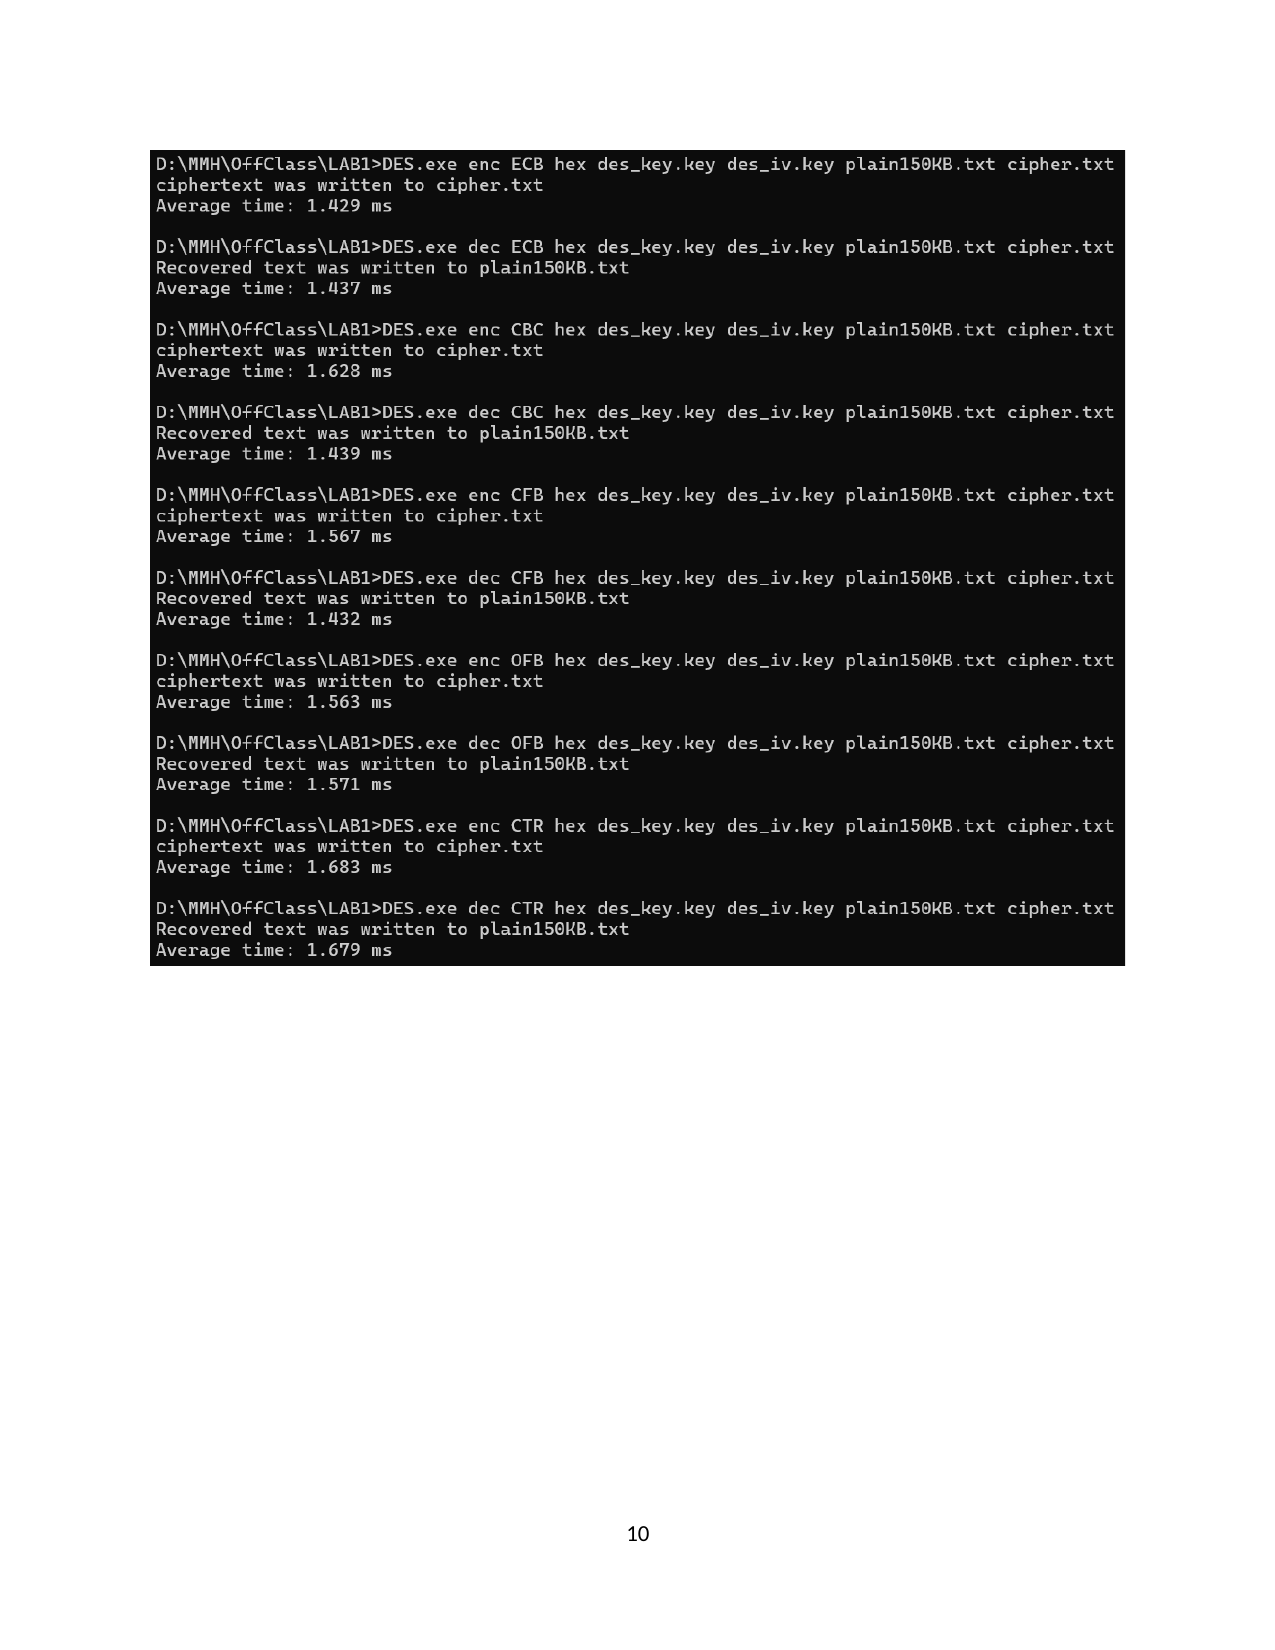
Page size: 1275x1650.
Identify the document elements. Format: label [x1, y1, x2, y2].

picture [150, 150, 1125, 966]
